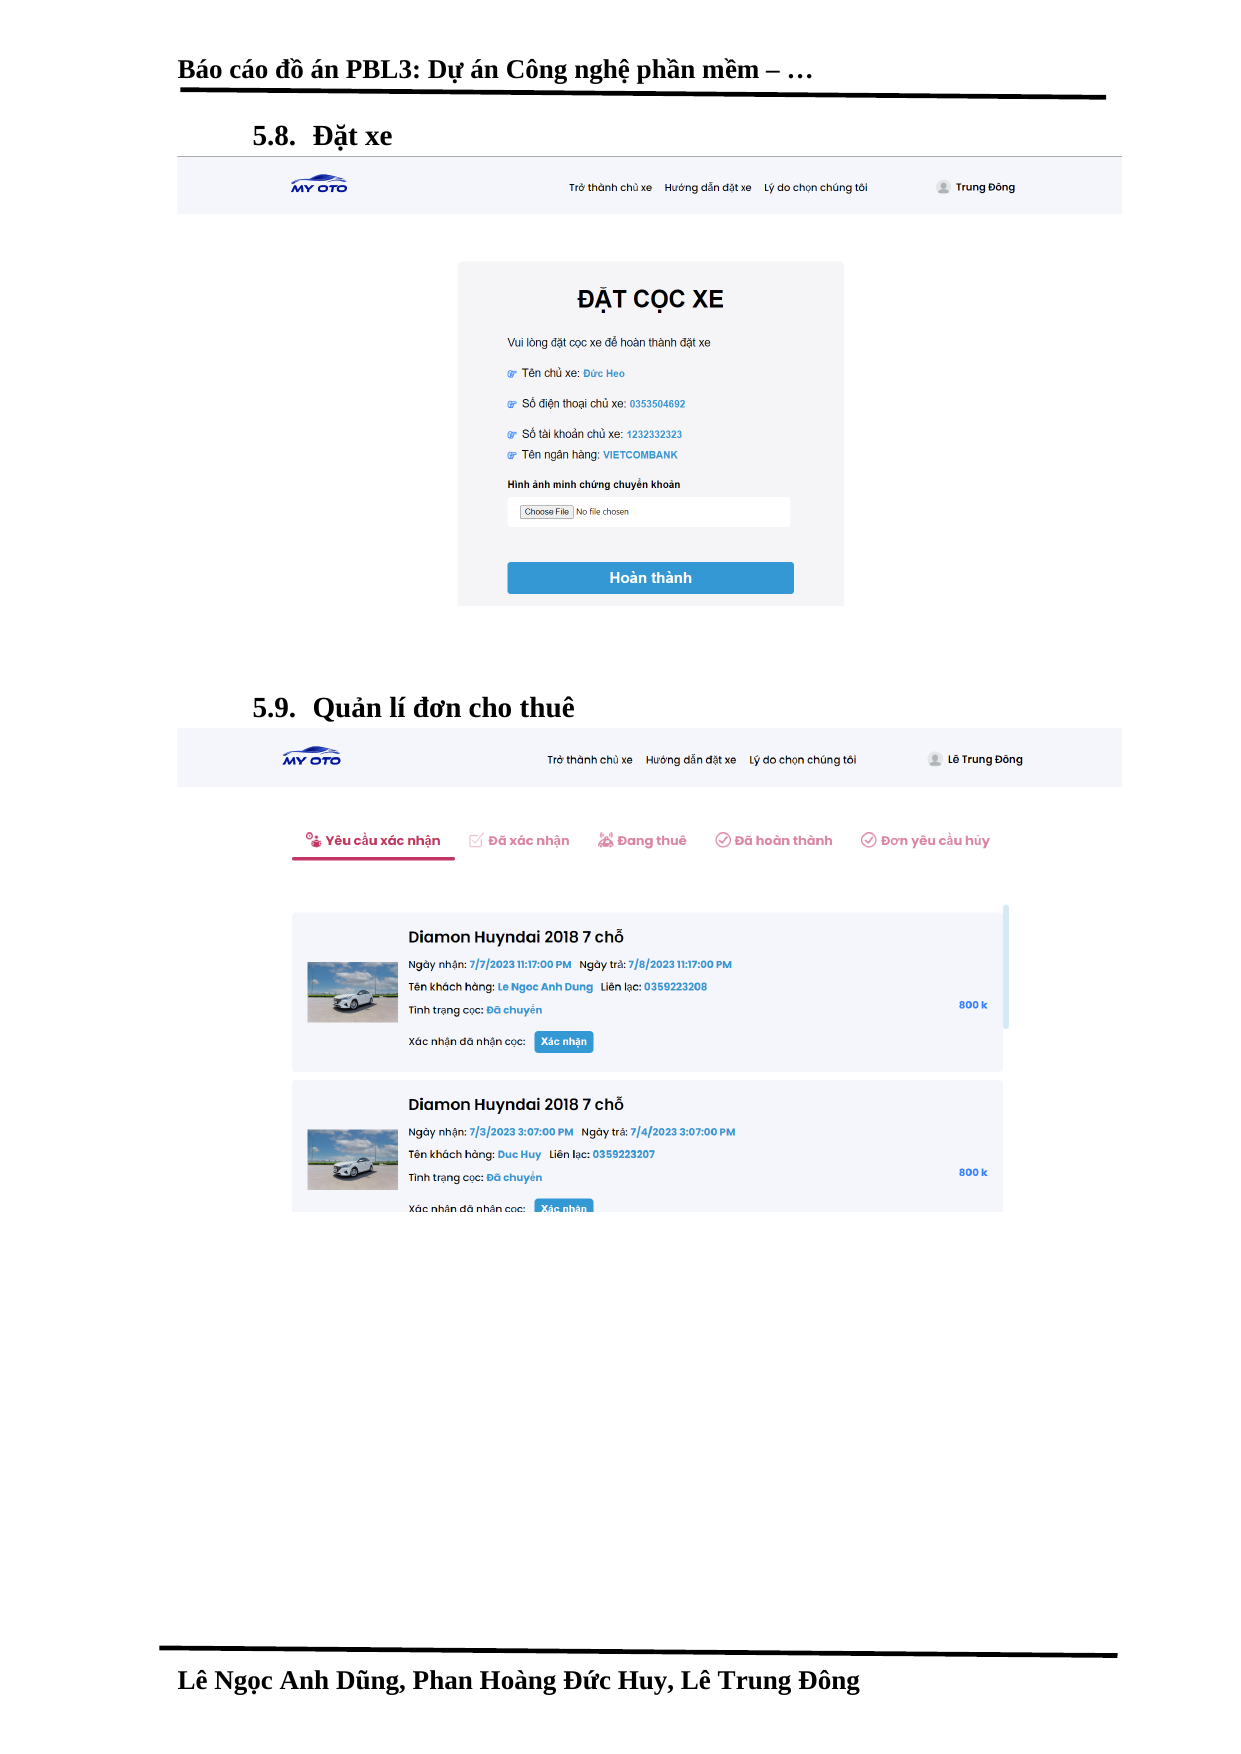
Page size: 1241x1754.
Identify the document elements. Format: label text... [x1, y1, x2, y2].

subtitle Đặt xe [252, 118, 1122, 152]
picture [177, 728, 1123, 1212]
picture [177, 156, 1123, 606]
subtitle Quản lí đơn cho thuê [252, 690, 1122, 723]
